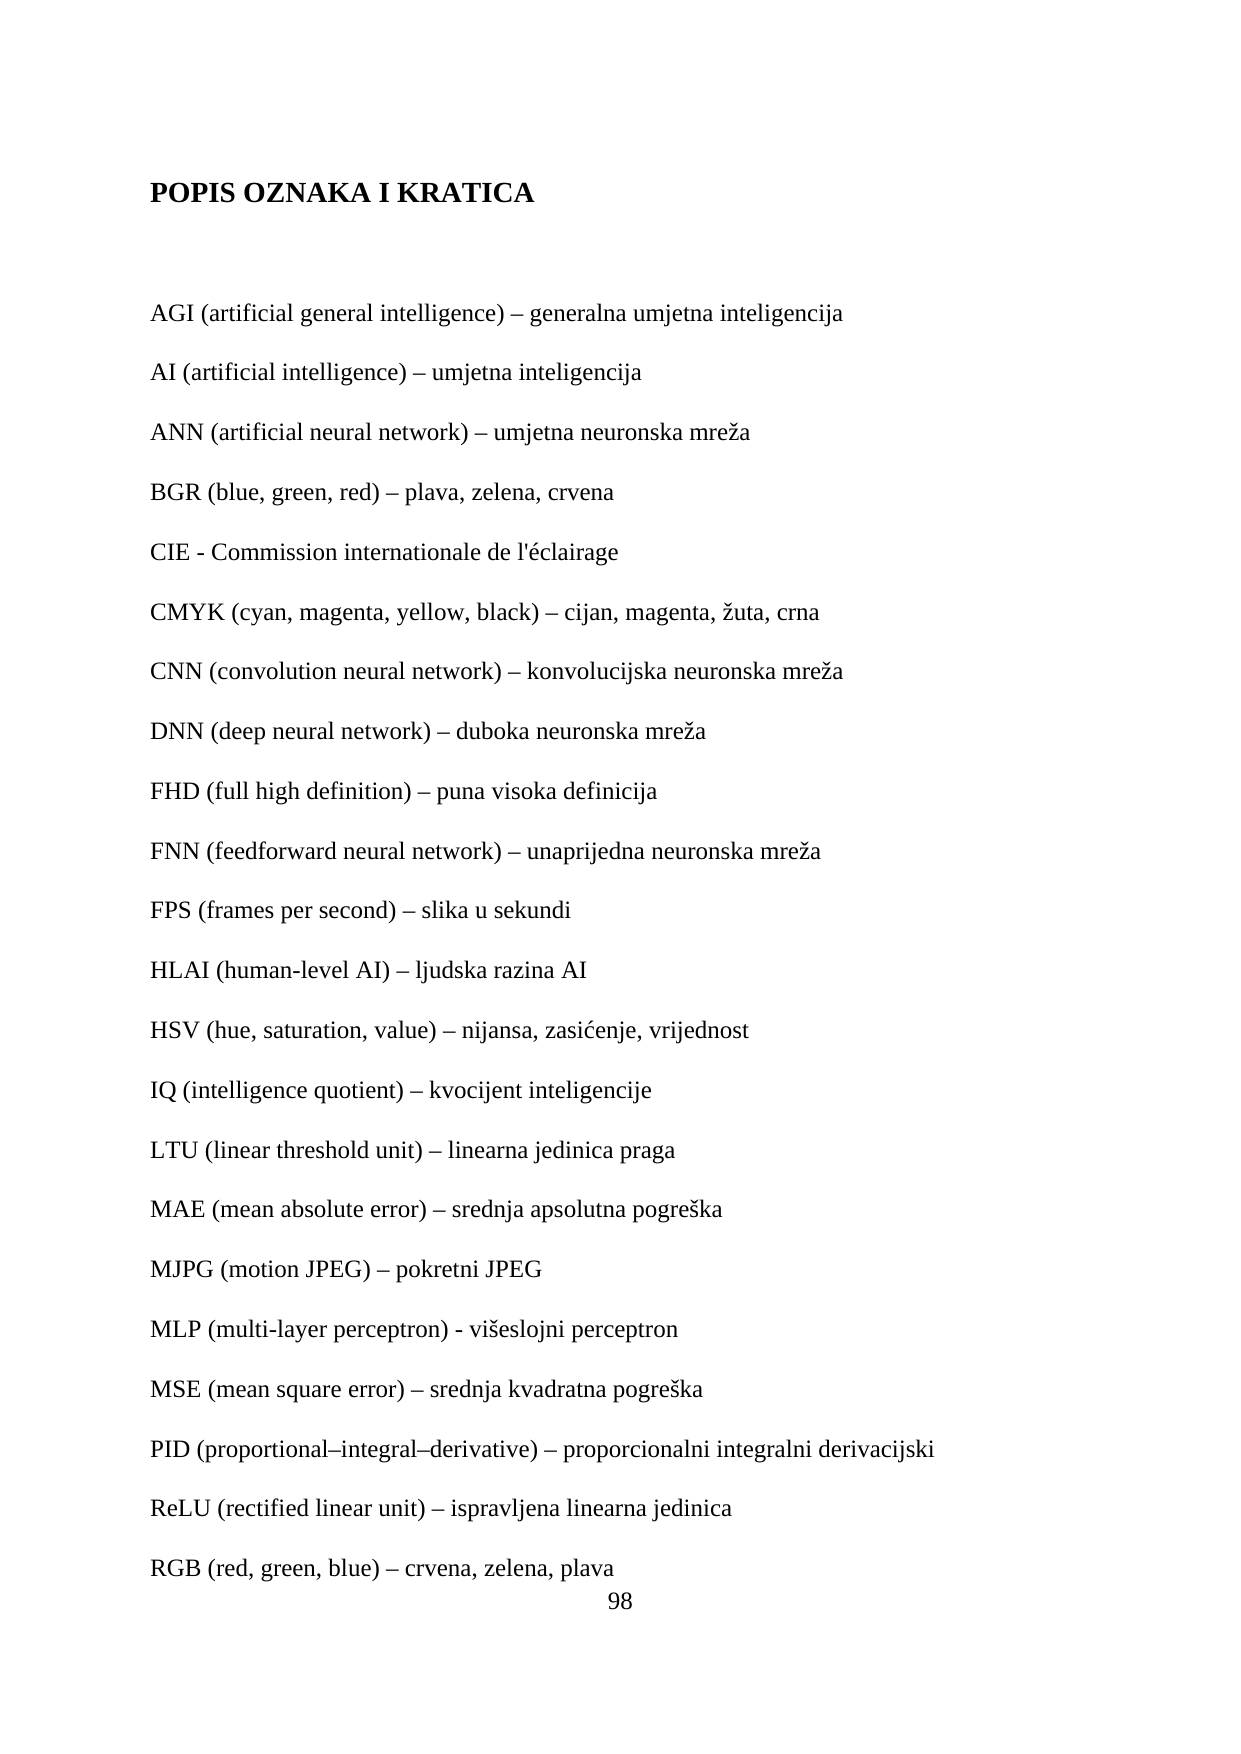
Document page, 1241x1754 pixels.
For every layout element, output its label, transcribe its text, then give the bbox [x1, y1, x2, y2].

text CIE - Commission internationale de l'éclairage [150, 537, 1090, 566]
text ReLU (rectified linear unit) – ispravljena linearna jedinica [150, 1493, 1090, 1522]
text FPS (frames per second) – slika u sekundi [150, 896, 1090, 924]
text HSV (hue, saturation, value) – nijansa, zasićenje, vrijednost [150, 1015, 1090, 1044]
text AI (artificial intelligence) – umjetna inteligencija [150, 357, 1090, 386]
text LTU (linear threshold unit) – linearna jedinica praga [150, 1135, 1090, 1163]
text HLAI (human-level AI) – ljudska razina AI [150, 955, 1090, 984]
text IQ (intelligence quotient) – kvocijent inteligencije [150, 1075, 1090, 1104]
text CNN (convolution neural network) – konvolucijska neuronska mreža [150, 656, 1090, 685]
text FHD (full high definition) – puna visoka definicija [150, 776, 1090, 805]
subtitle POPIS OZNAKA I KRATICA [150, 175, 1090, 208]
text RGB (red, green, blue) – crvena, zelena, plava [150, 1553, 1090, 1582]
text CMYK (cyan, magenta, yellow, black) – cijan, magenta, žuta, crna [150, 597, 1090, 625]
text FNN (feedforward neural network) – unaprijedna neuronska mreža [150, 836, 1090, 864]
text PID (proportional–integral–derivative) – proporcionalni integralni derivacijski [150, 1434, 1090, 1462]
text MSE (mean square error) – srednja kvadratna pogreška [150, 1374, 1090, 1403]
text ANN (artificial neural network) – umjetna neuronska mreža [150, 417, 1090, 446]
text MLP (multi-layer perceptron) - višeslojni perceptron [150, 1314, 1090, 1343]
text BGR (blue, green, red) – plava, zelena, crvena [150, 477, 1090, 506]
text AGI (artificial general intelligence) – generalna umjetna inteligencija [150, 298, 1090, 326]
text MAE (mean absolute error) – srednja apsolutna pogreška [150, 1194, 1090, 1223]
text DNN (deep neural network) – duboka neuronska mreža [150, 716, 1090, 745]
text MJPG (motion JPEG) – pokretni JPEG [150, 1254, 1090, 1283]
